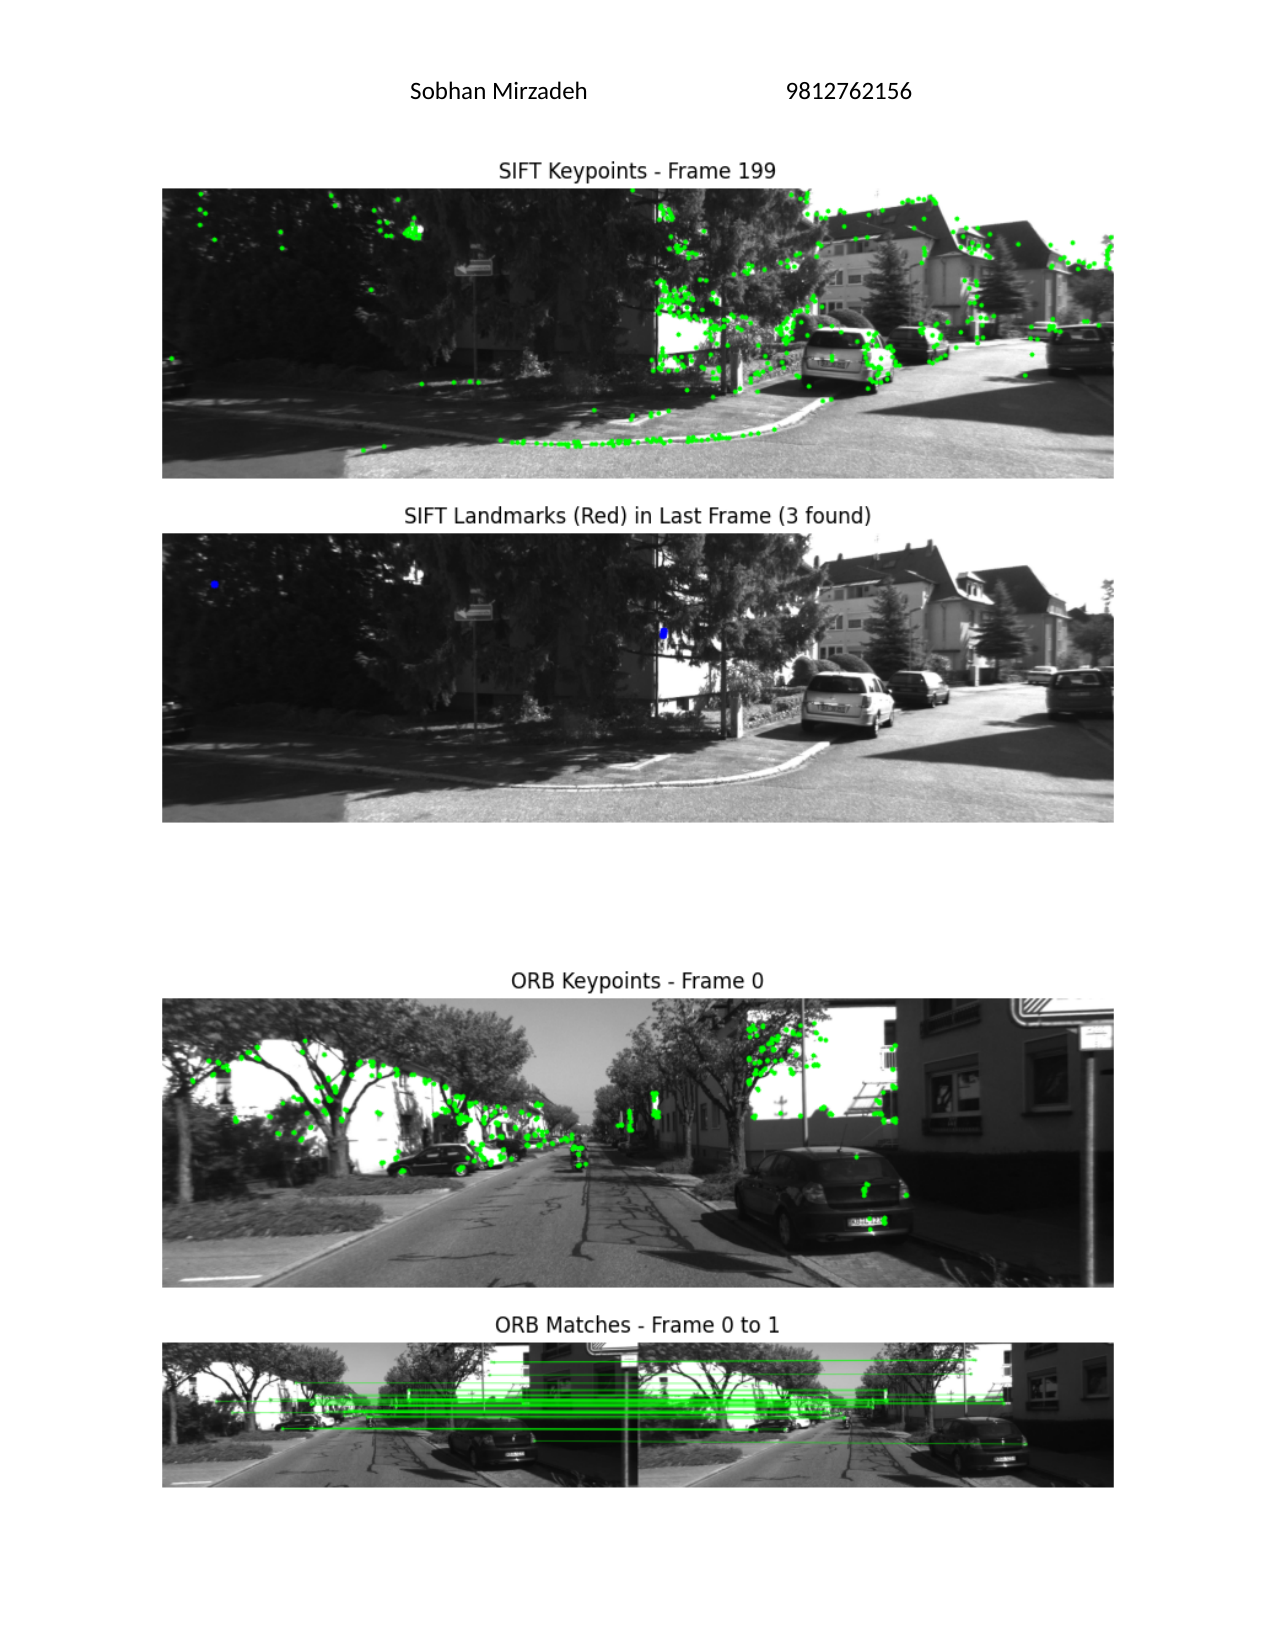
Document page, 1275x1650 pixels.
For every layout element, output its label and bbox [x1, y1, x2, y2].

picture [150, 959, 1125, 1300]
picture [150, 1303, 1125, 1500]
picture [150, 150, 1125, 491]
picture [150, 494, 1125, 835]
